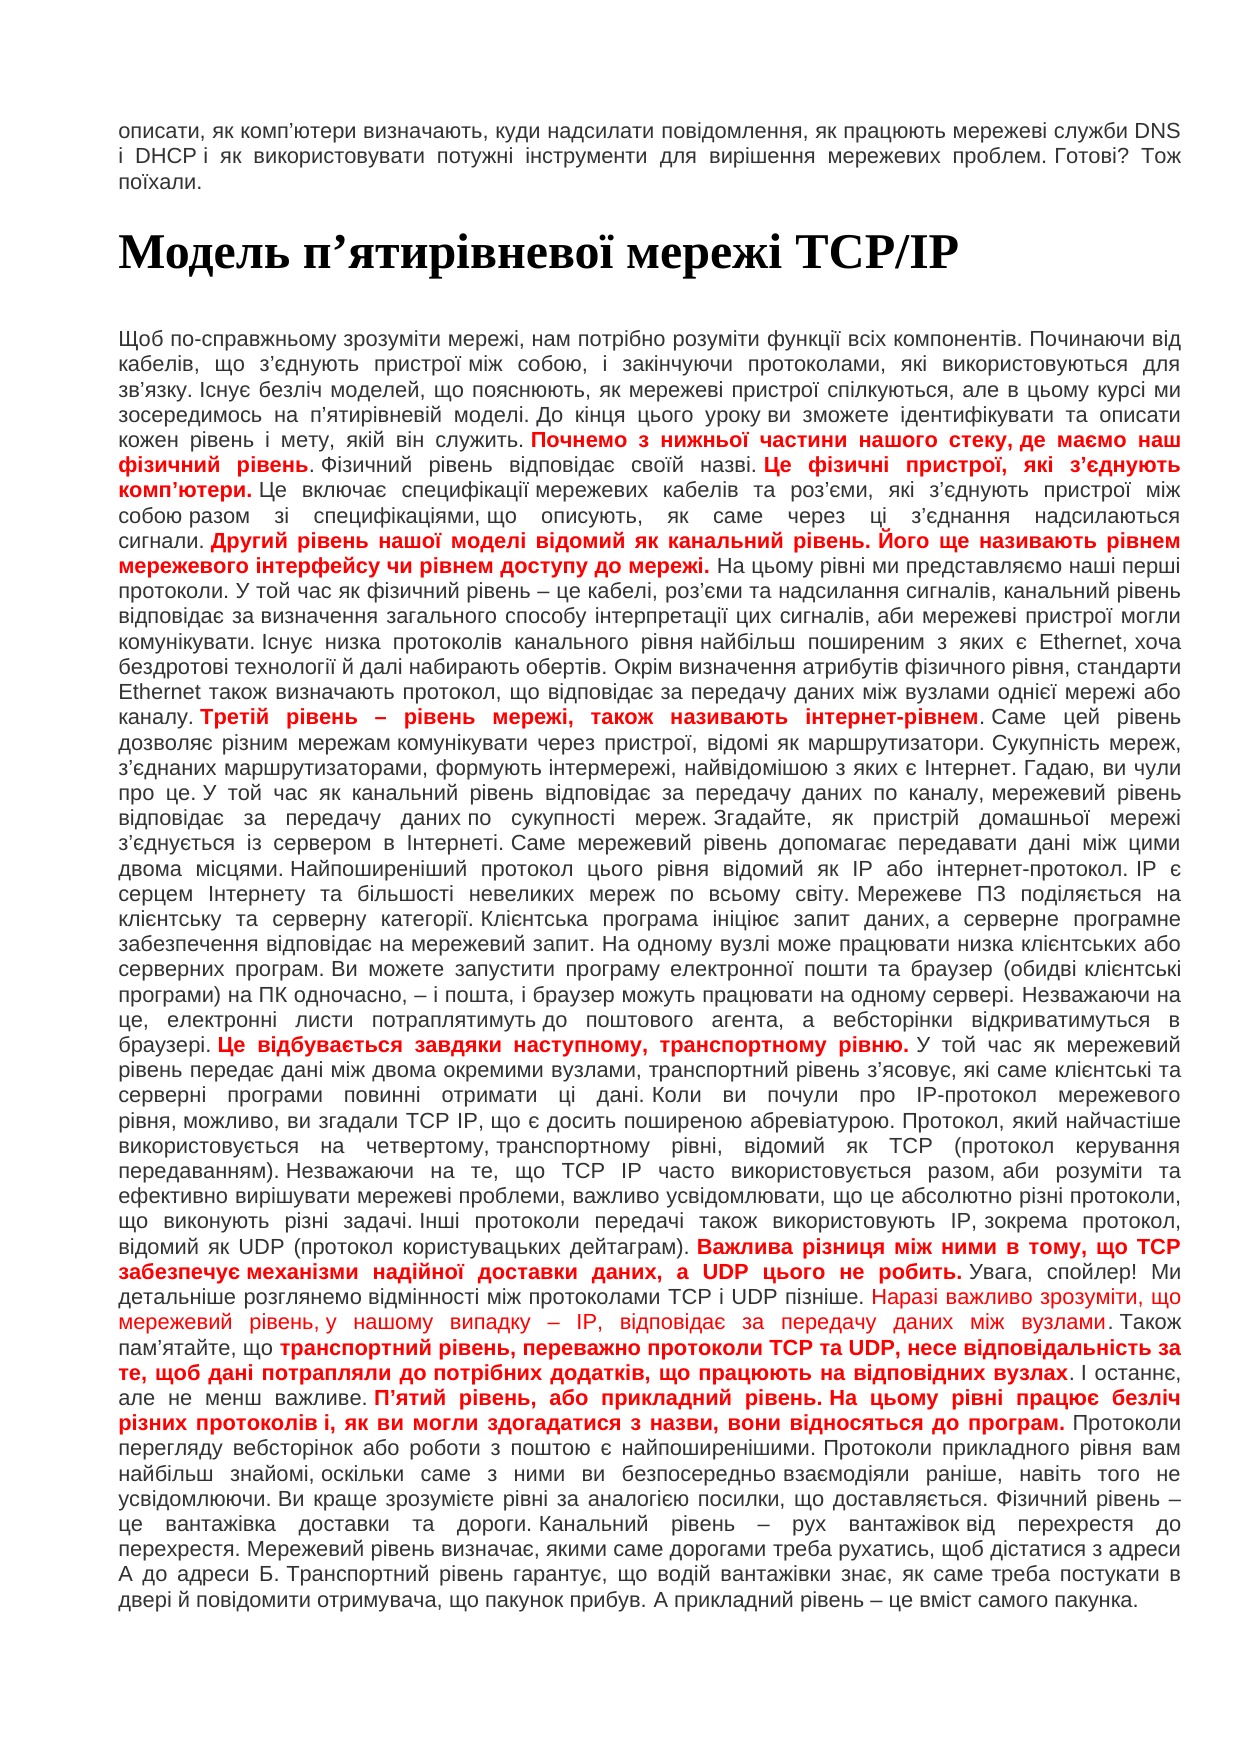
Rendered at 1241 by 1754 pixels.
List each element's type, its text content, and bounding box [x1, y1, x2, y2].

subtitle Модель п’ятирівневої мережі TCP/IP [118, 222, 1181, 279]
text Щоб по-справжньому зрозуміти мережі, нам потрібно розуміти функції всіх компонентів. Починаючи від кабелів, що з’єднують пристрої між собою, і закінчуючи протоколами, які використовуються для зв’язку. Існує безліч моделей, що пояснюють, як мережеві пристрої спілкуються, але в цьому курсі ми зосередимось на п’ятирівневій моделі. До кінця цього уроку ви зможете ідентифікувати та описати кожен рівень і мету, якій він служить. Почнемо з нижньої частини нашого стеку, де маємо наш фізичний рівень. Фізичний рівень відповідає своїй назві. Це фізичні пристрої, які з’єднують комп’ютери. Це включає специфікації мережевих кабелів та роз’єми, які з’єднують пристрої між собою разом зі специфікаціями, що описують, як саме через ці з’єднання надсилаються сигнали. Другий рівень нашої моделі відомий як канальний рівень. Його ще називають рівнем мережевого інтерфейсу чи рівнем доступу до мережі. На цьому рівні ми представляємо наші перші протоколи. У той час як фізичний рівень – це кабелі, роз’єми та надсилання сигналів, канальний рівень відповідає за визначення загального способу інтерпретації цих сигналів, аби мережеві пристрої могли комунікувати. Існує низка протоколів канального рівня найбільш поширеним з яких є Ethernet, хоча бездротові технології й далі набирають обертів. Окрім визначення атрибутів фізичного рівня, стандарти Ethernet також визначають протокол, що відповідає за передачу даних між вузлами однієї мережі або каналу. Третій рівень – рівень мережі, також називають інтернет-рівнем. Саме цей рівень дозволяє різним мережам комунікувати через пристрої, відомі як маршрутизатори. Сукупність мереж, з’єднаних маршрутизаторами, формують інтермережі, найвідомішою з яких є Інтернет. Гадаю, ви чули про це. У той час як канальний рівень відповідає за передачу даних по каналу, мережевий рівень відповідає за передачу даних по сукупності мереж. Згадайте, як пристрій домашньої мережі з’єднується із сервером в Інтернеті. Саме мережевий рівень допомагає передавати дані між цими двома місцями. Найпоширеніший протокол цього рівня відомий як IP або інтернет-протокол. IP є серцем Інтернету та більшості невеликих мереж по всьому світу. Мережеве ПЗ поділяється на клієнтську та серверну категорії. Клієнтська програма ініціює запит даних, а серверне програмне забезпечення відповідає на мережевий запит. На одному вузлі може працювати низка клієнтських або серверних програм. Ви можете запустити програму електронної пошти та браузер (обидві клієнтські програми) на ПК одночасно, – і пошта, і браузер можуть працювати на одному сервері. Незважаючи на це, електронні листи потраплятимуть до поштового агента, а вебсторінки відкриватимуться в браузері. Це відбувається завдяки наступному, транспортному рівню. У той час як мережевий рівень передає дані між двома окремими вузлами, транспортний рівень з’ясовує, які саме клієнтські та серверні програми повинні отримати ці дані. Коли ви почули про IP-протокол мережевого рівня, можливо, ви згадали TCP IP, що є досить поширеною абревіатурою. Протокол, який найчастіше використовується на четвертому, транспортному рівні, відомий як TCP (протокол керування передаванням). Незважаючи на те, що TCP IP часто використовується разом, аби розуміти та ефективно вирішувати мережеві проблеми, важливо усвідомлювати, що це абсолютно різні протоколи, що виконують різні задачі. Інші протоколи передачі також використовують IP, зокрема протокол, відомий як UDP (протокол користувацьких дейтаграм). Важлива різниця між ними в тому, що TCP забезпечує механізми надійної доставки даних, а UDP цього не робить. Увага, спойлер! Ми детальніше розглянемо відмінності між протоколами TCP і UDP пізніше. Наразі важливо зрозуміти, що мережевий рівень, у нашому випадку – IP, відповідає за передачу даних між вузлами. Також пам’ятайте, що транспортний рівень, переважно протоколи TCP та UDP, несе відповідальність за те, щоб дані потрапляли до потрібних додатків, що працюють на відповідних вузлах. І останнє, але не менш важливе. П’ятий рівень, або прикладний рівень. На цьому рівні працює безліч різних протоколів і, як ви могли здогадатися з назви, вони відносяться до програм. Протоколи перегляду вебсторінок або роботи з поштою є найпоширенішими. Протоколи прикладного рівня вам найбільш знайомі, оскільки саме з ними ви безпосередньо взаємодіяли раніше, навіть того не усвідомлюючи. Ви краще зрозумієте рівні за аналогією посилки, що доставляється. Фізичний рівень – це вантажівка доставки та дороги. Канальний рівень – рух вантажівок від перехрестя до перехрестя. Мережевий рівень визначає, якими саме дорогами треба рухатись, щоб дістатися з адреси А до адреси Б. Транспортний рівень гарантує, що водій вантажівки знає, як саме треба постукати в двері й повідомити отримувача, що пакунок прибув. А прикладний рівень – це вміст самого пакунка. [118, 326, 1181, 1612]
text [118, 118, 1181, 194]
